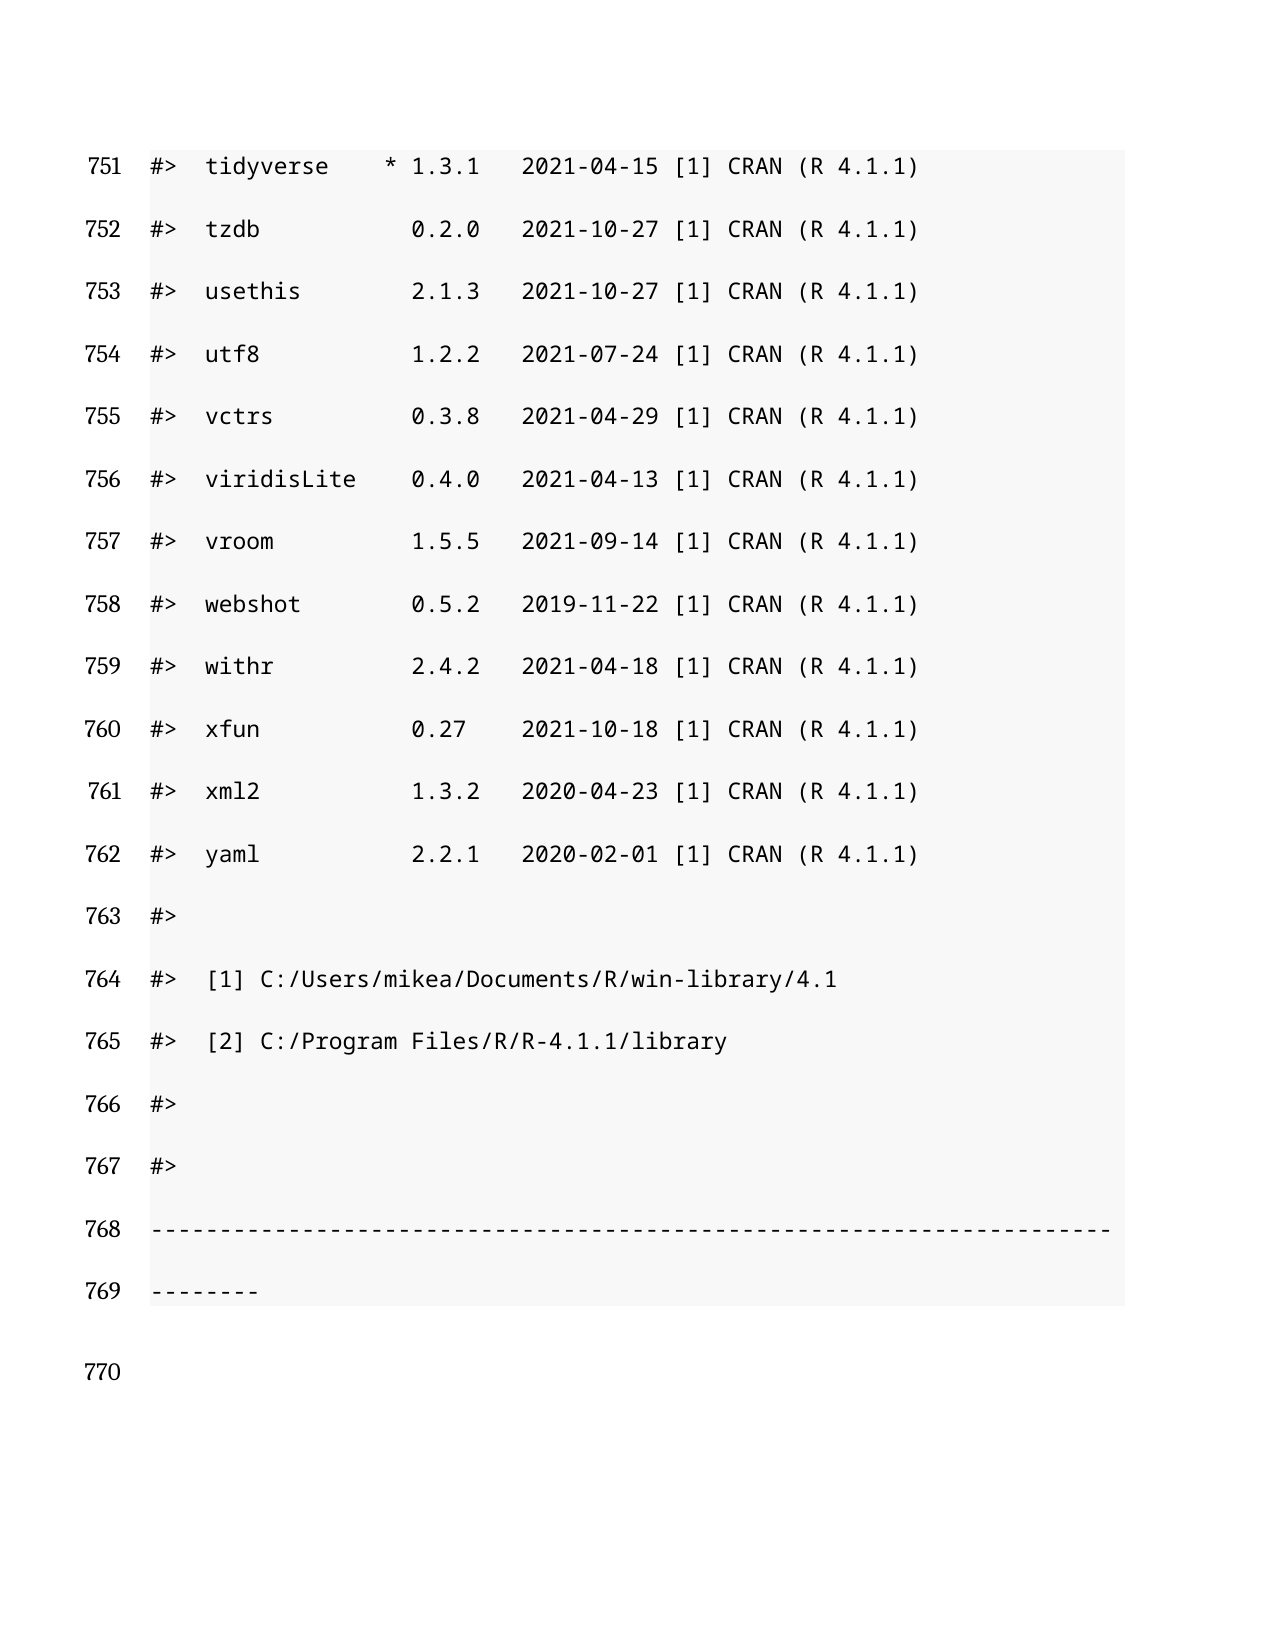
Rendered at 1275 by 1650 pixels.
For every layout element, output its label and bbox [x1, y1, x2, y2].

text [150, 150, 1125, 1306]
